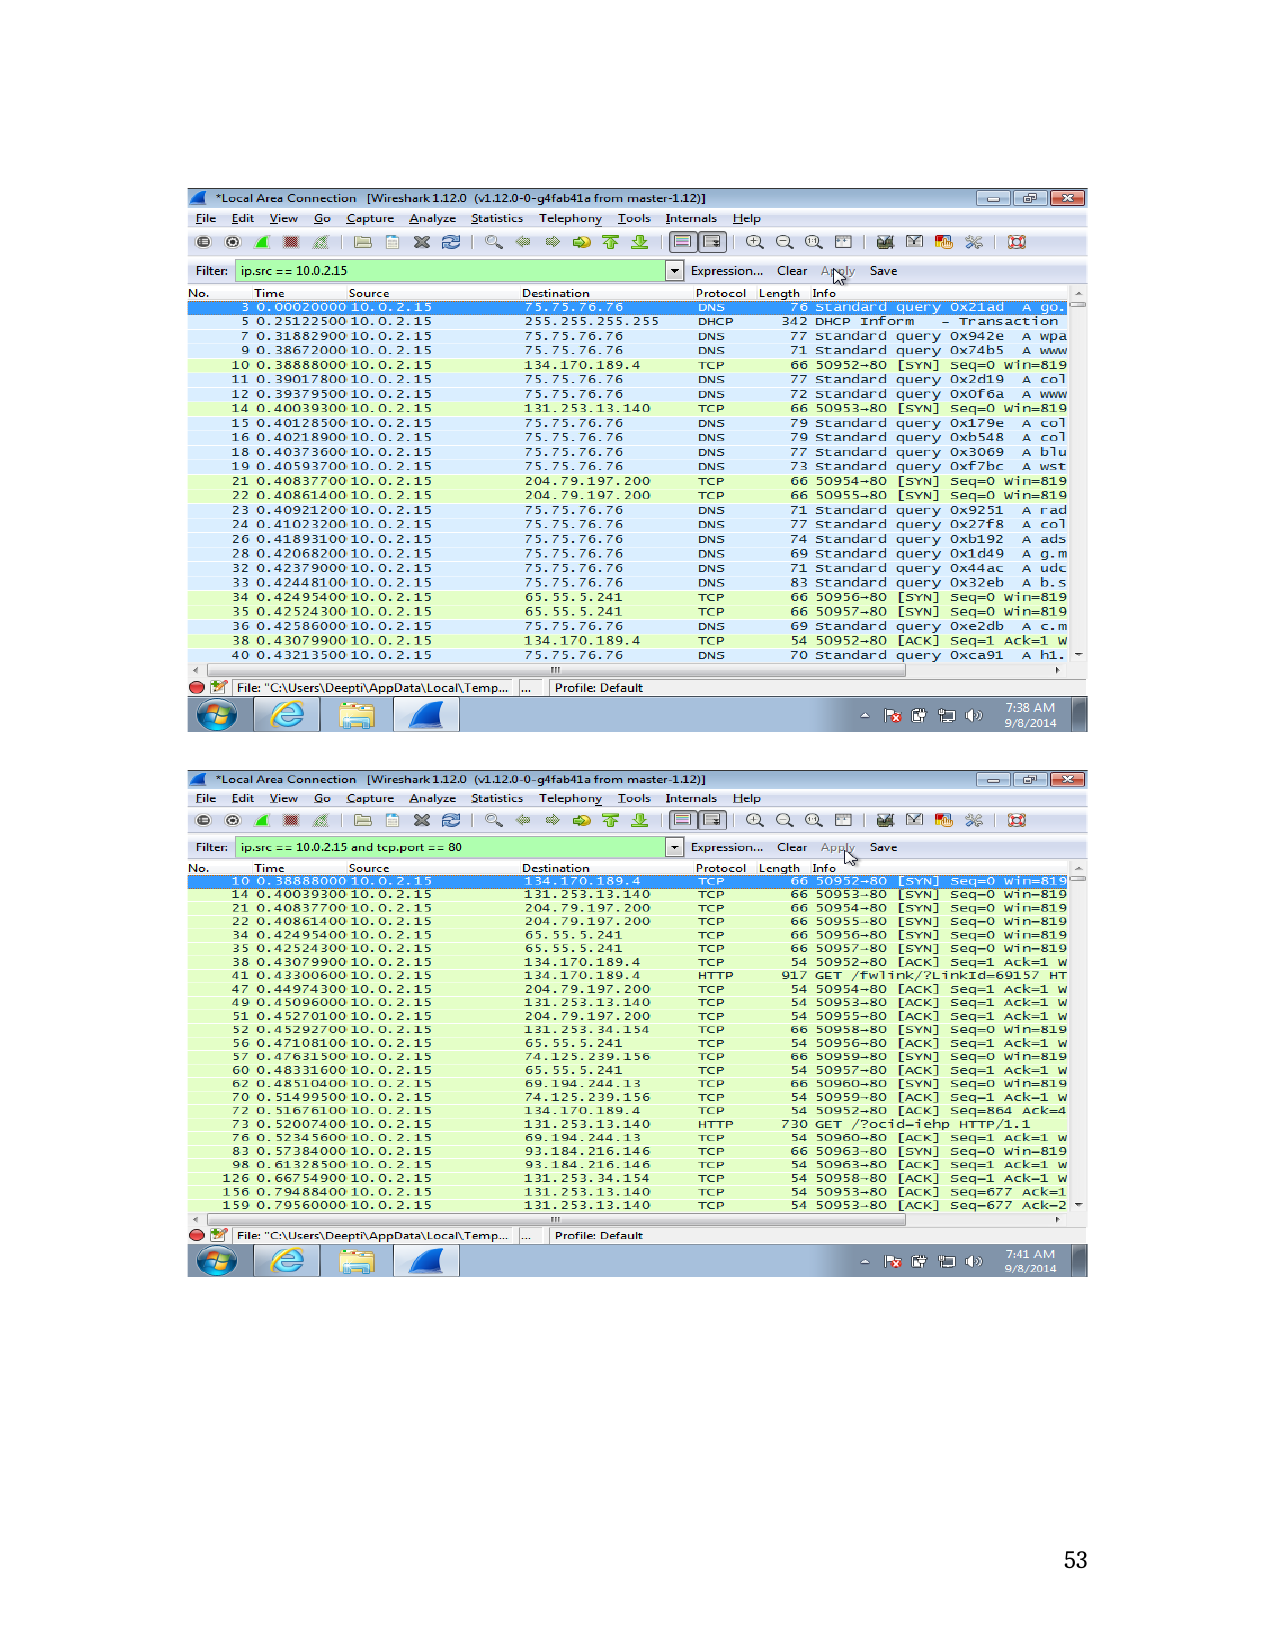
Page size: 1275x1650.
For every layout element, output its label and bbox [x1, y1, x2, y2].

picture [187, 188, 1088, 732]
picture [187, 770, 1088, 1277]
